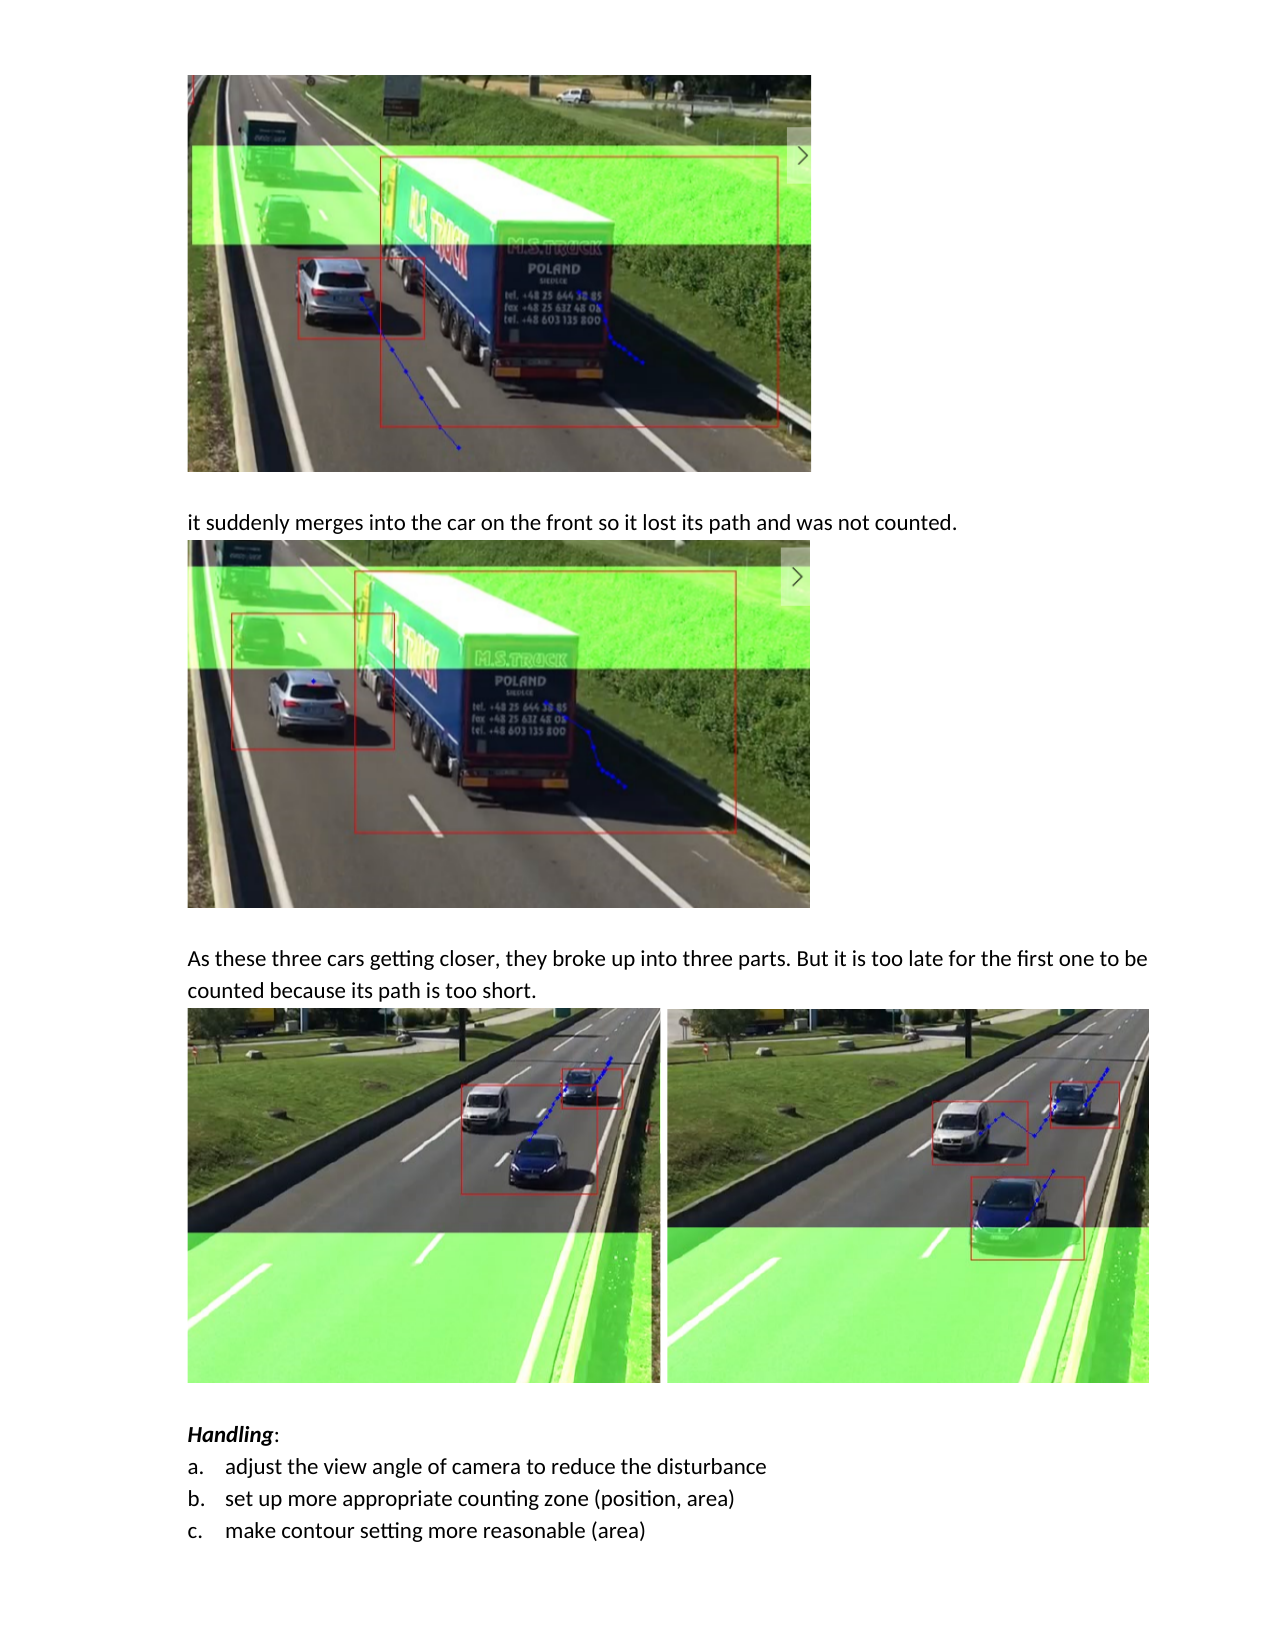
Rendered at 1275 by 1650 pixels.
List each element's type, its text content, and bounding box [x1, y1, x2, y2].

list Handling: [187, 1420, 1200, 1448]
picture [187, 540, 810, 908]
list adjust the view angle of camera to reduce the disturbance [187, 1452, 1200, 1480]
picture [667, 1009, 1149, 1383]
picture [187, 75, 812, 472]
list set up more appropriate counting zone (position, area) [187, 1484, 1200, 1512]
picture [187, 1008, 661, 1383]
list it suddenly merges into the car on the front so it lost its path and was not counted. [187, 508, 1200, 537]
list As these three cars getting closer, they broke up into three parts. But it is too late for the first one to be counted because its path is too short. [187, 944, 1200, 1004]
list make contour setting more reasonable (area) [187, 1516, 1200, 1544]
